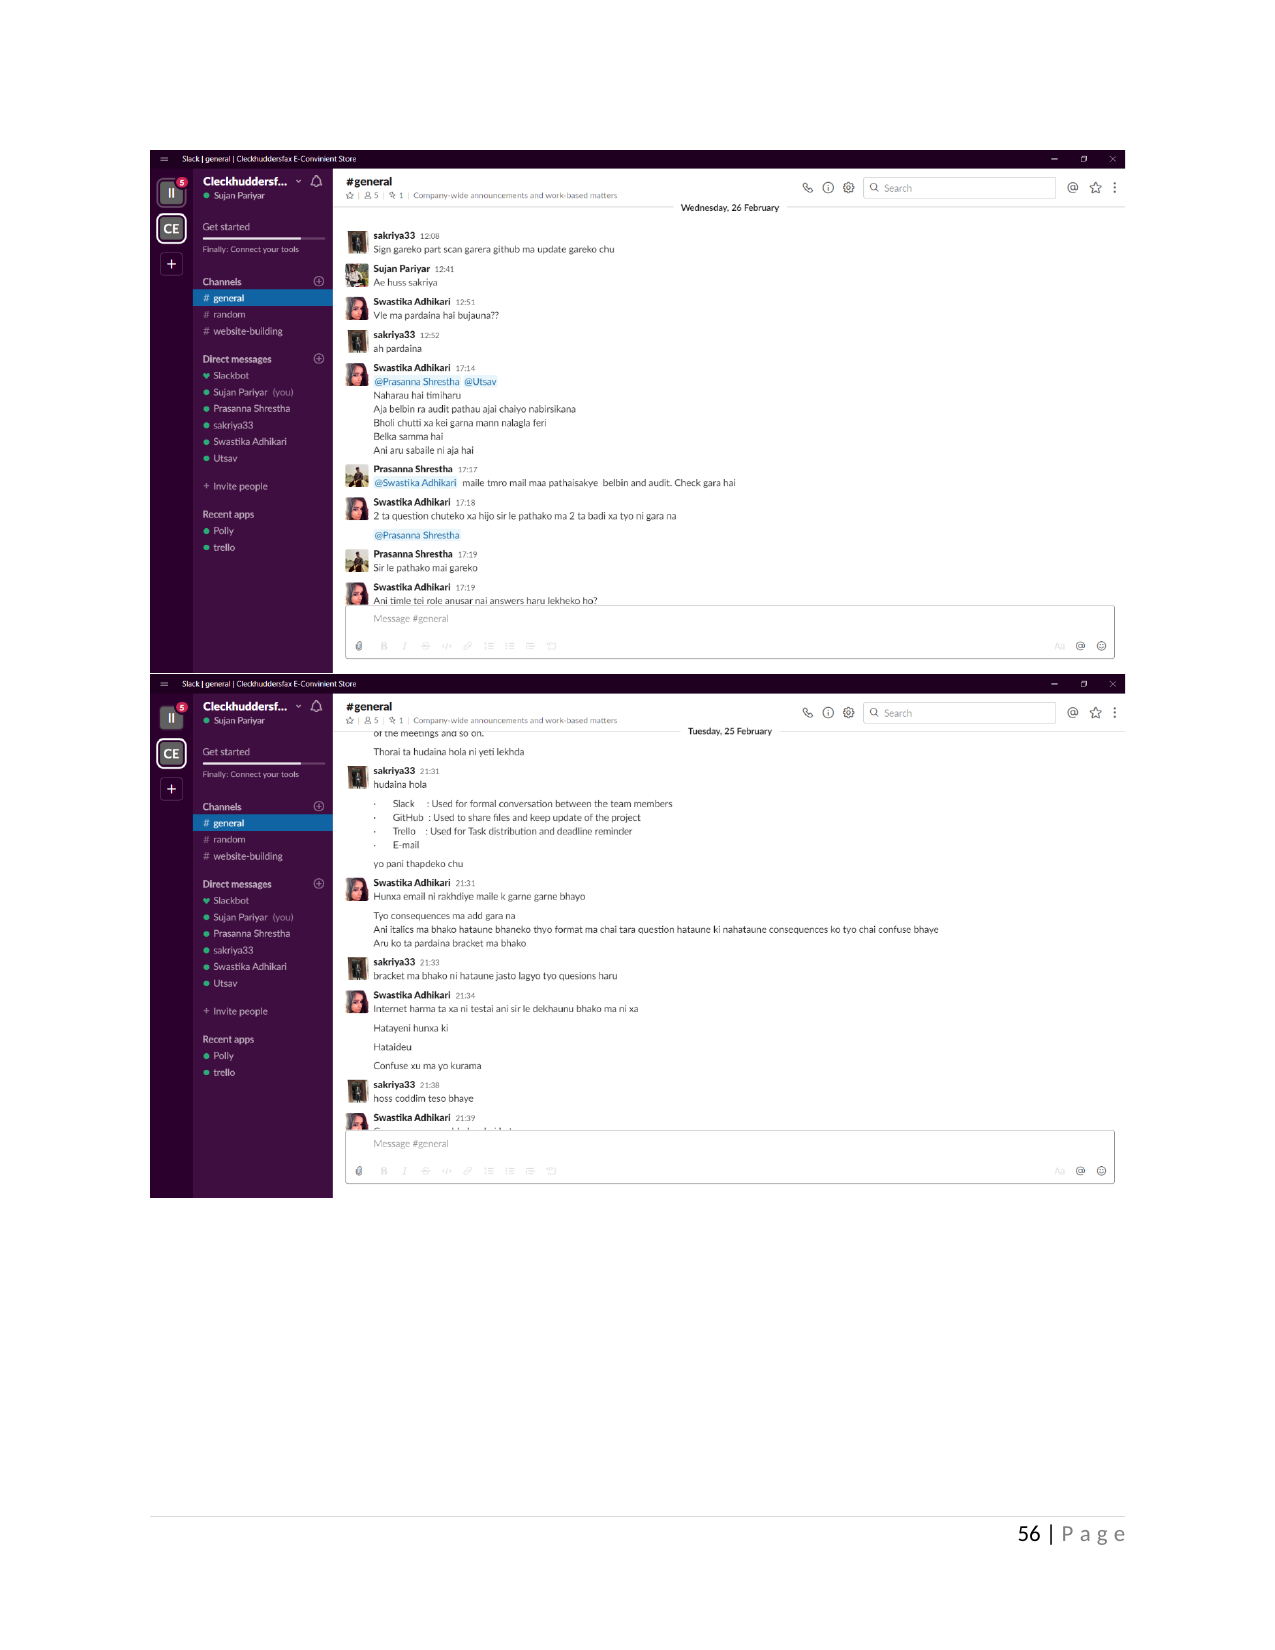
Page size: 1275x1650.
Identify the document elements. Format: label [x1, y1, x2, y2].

picture [150, 674, 1125, 1198]
picture [150, 150, 1125, 673]
